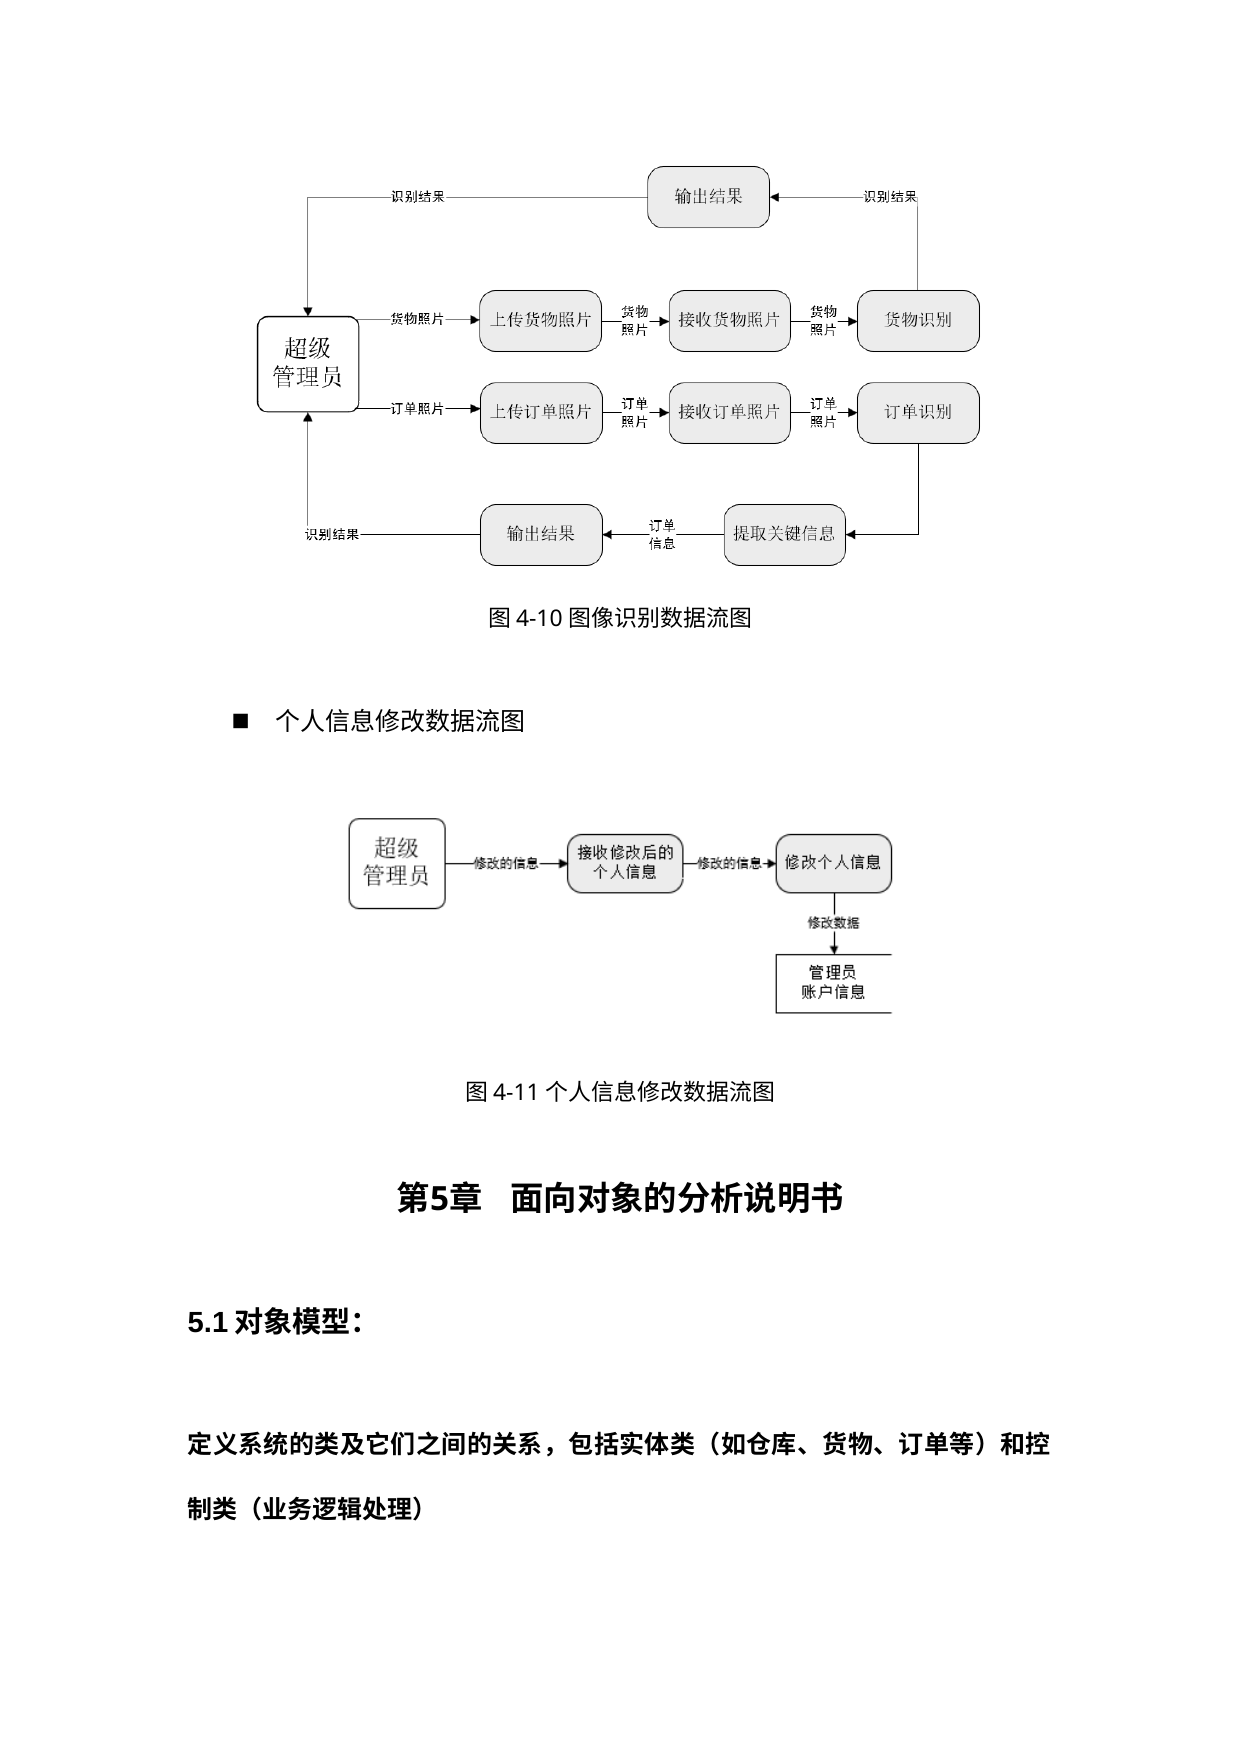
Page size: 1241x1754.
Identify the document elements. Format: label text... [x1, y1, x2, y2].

list 图4-11 个人信息修改数据流图 [187, 1058, 1053, 1123]
picture [249, 162, 991, 570]
subtitle 面向对象的分析说明书 [187, 1164, 1053, 1229]
text 定义系统的类及它们之间的关系，包括实体类（如仓库、货物、订单等）和控制类（业务逻辑处理） [187, 1410, 1053, 1540]
picture [316, 794, 924, 1033]
subtitle 5.1对象模型： [187, 1287, 1053, 1352]
list 个人信息修改数据流图 [231, 687, 1053, 752]
list 图4-10 图像识别数据流图 [187, 584, 1053, 649]
